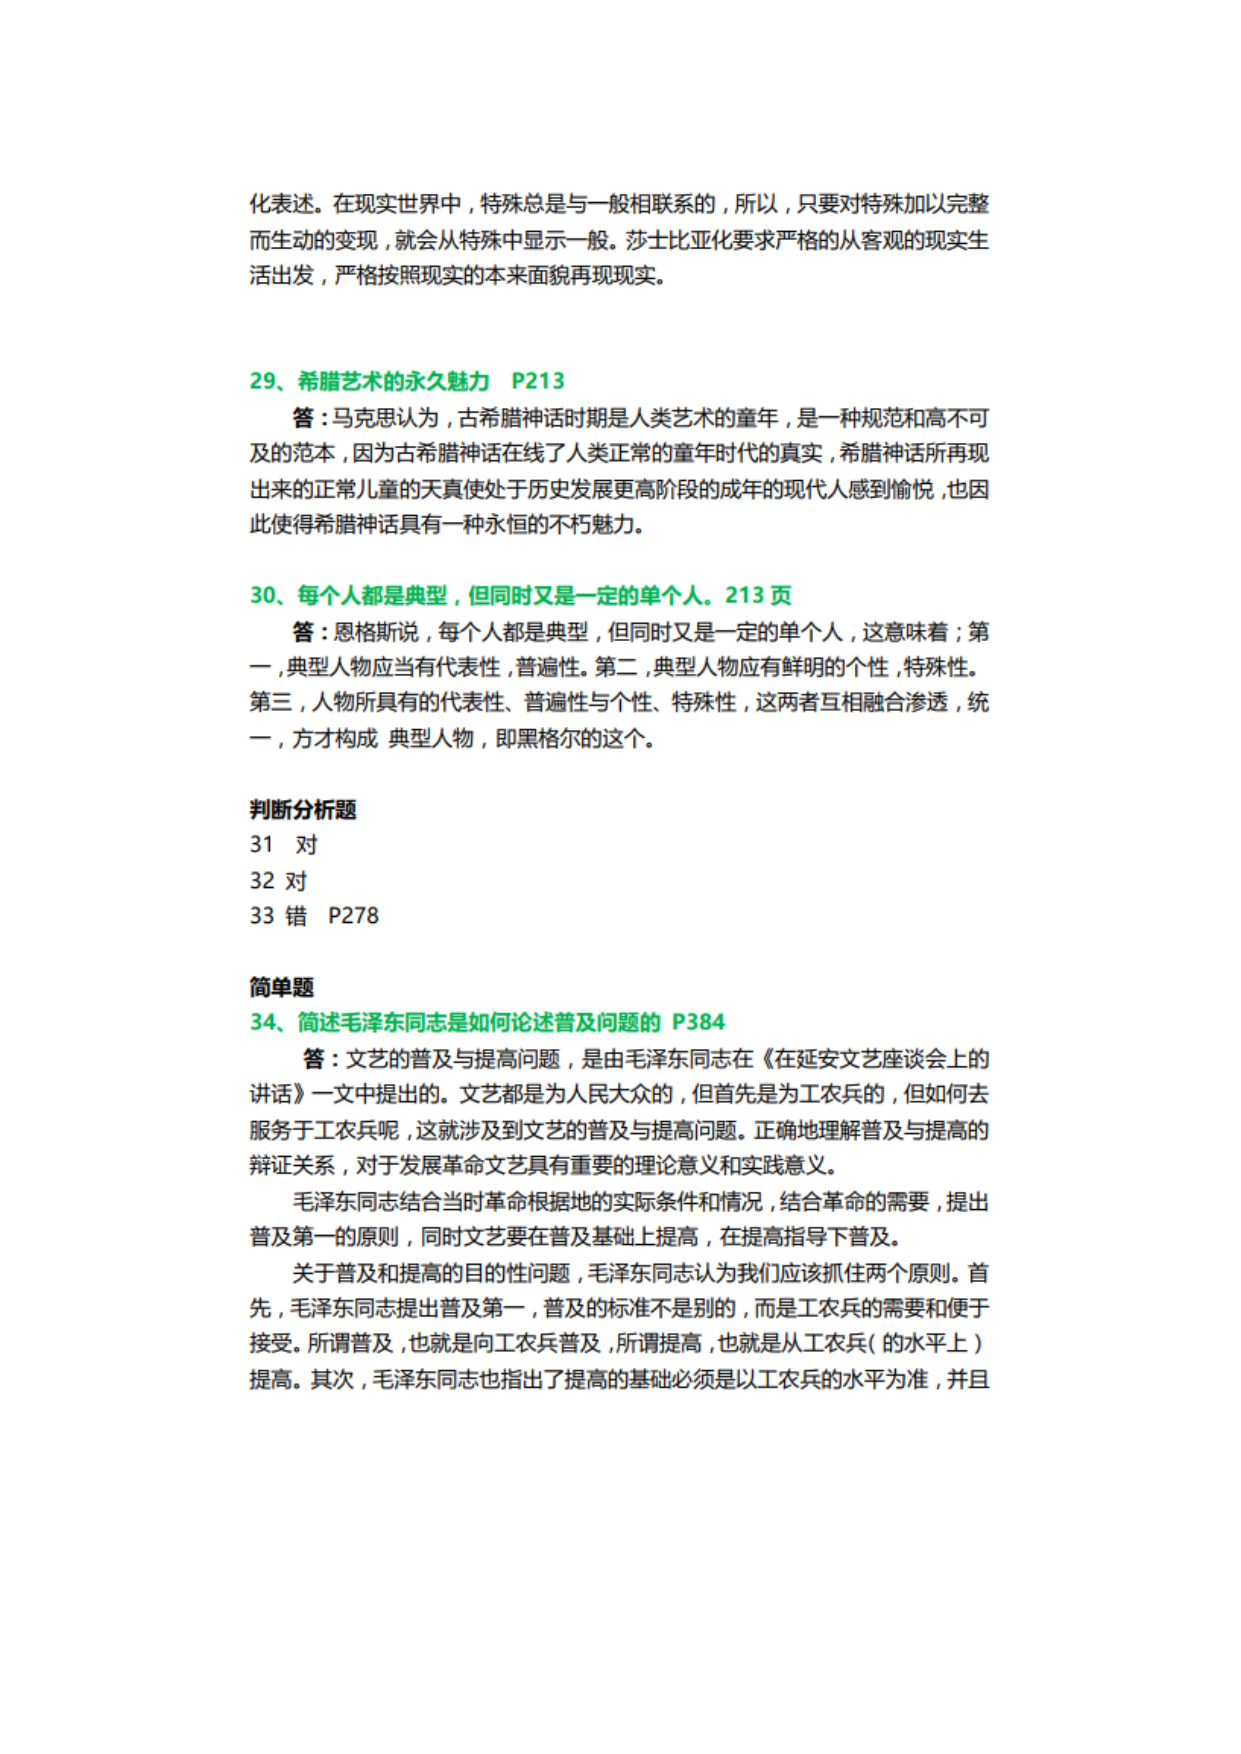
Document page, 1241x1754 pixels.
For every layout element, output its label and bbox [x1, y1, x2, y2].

picture [187, 162, 1053, 1443]
